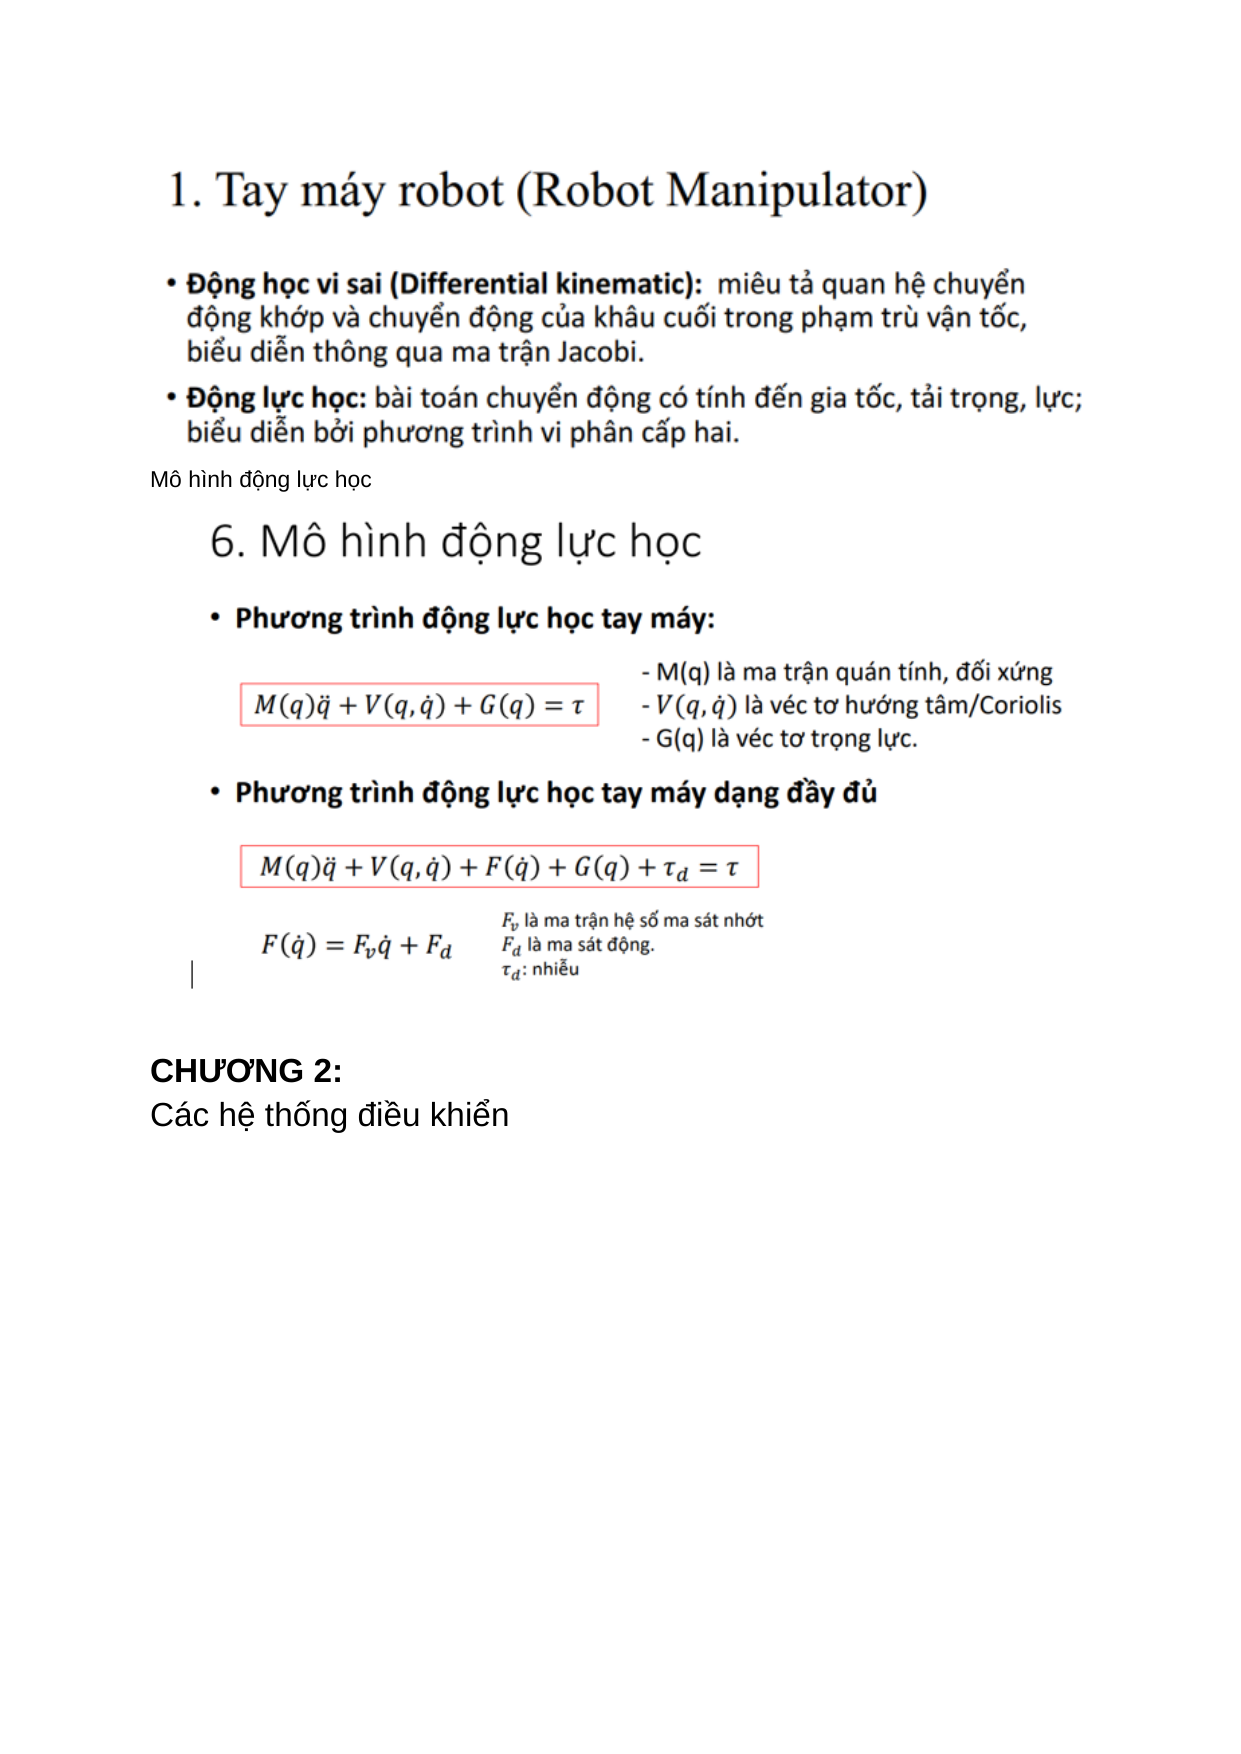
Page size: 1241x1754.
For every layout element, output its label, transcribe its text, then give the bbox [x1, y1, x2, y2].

picture [150, 150, 1091, 463]
text Mô hình động lực học [150, 466, 1090, 493]
picture [150, 496, 1091, 1017]
text Các hệ thống điều khiển [150, 1095, 1090, 1134]
text CHƯƠNG 2: [150, 1051, 1090, 1089]
